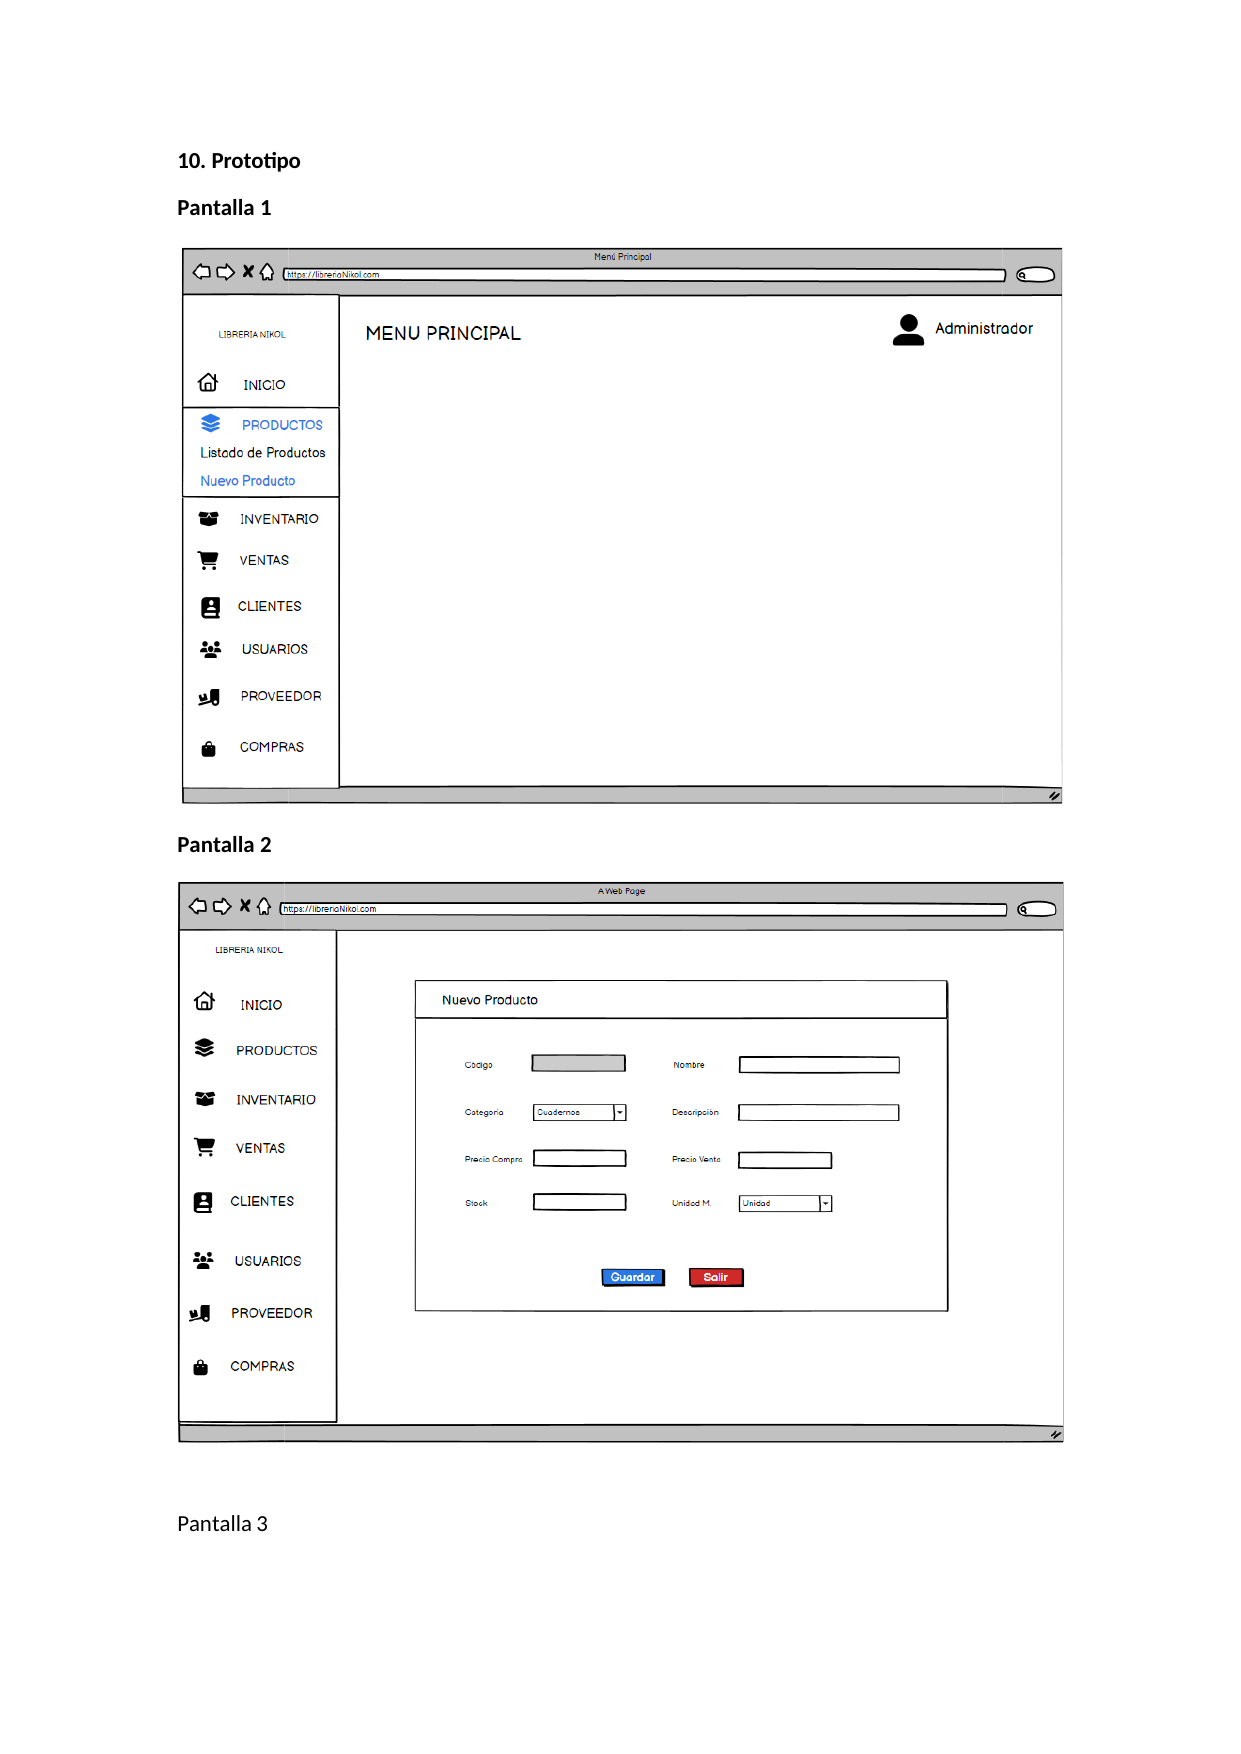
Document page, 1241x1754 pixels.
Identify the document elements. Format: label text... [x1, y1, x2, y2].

text Pantalla 2 [177, 271, 1090, 858]
picture [181, 247, 1063, 271]
text Pantalla 3 [177, 1509, 1090, 1538]
picture [177, 881, 1064, 1443]
text Pantalla 1 [177, 193, 1090, 221]
list Prototipo [177, 146, 1090, 174]
